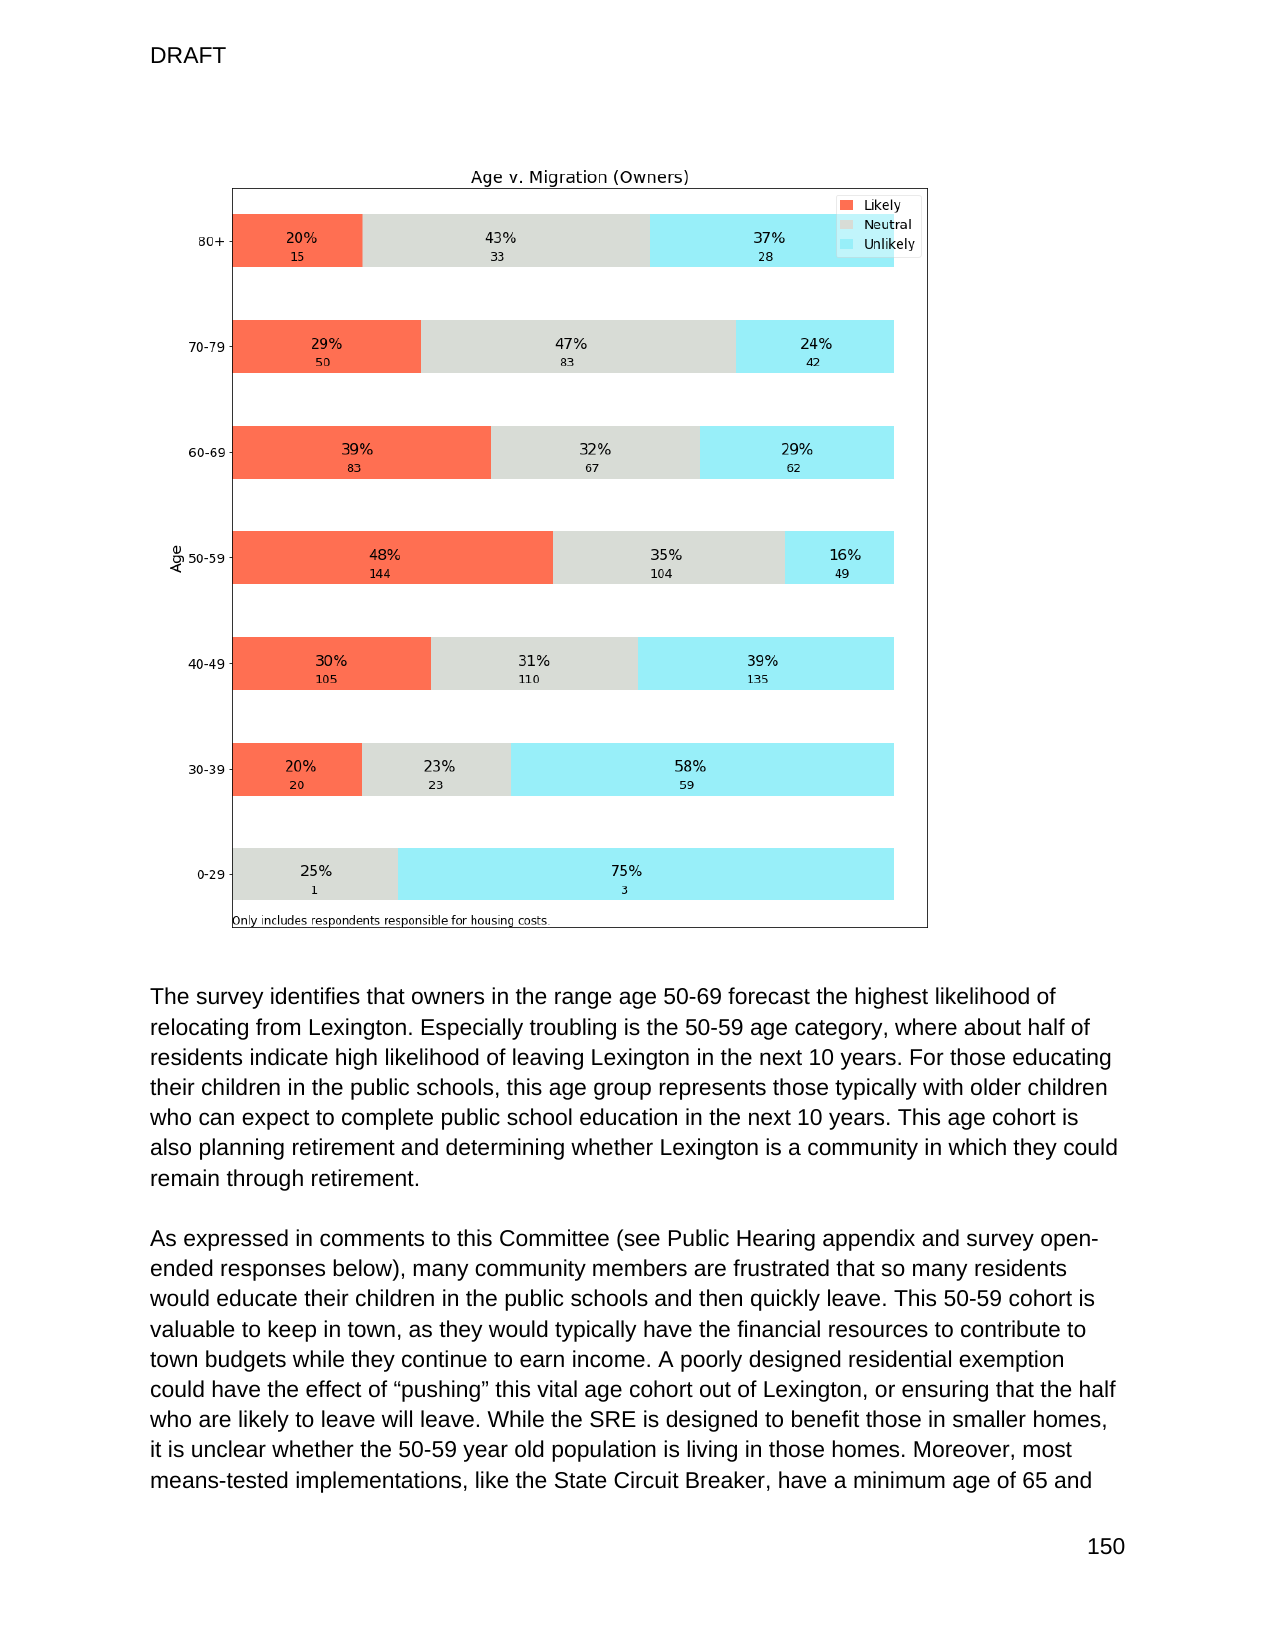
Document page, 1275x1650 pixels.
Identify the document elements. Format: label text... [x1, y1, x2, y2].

text The survey identifies that owners in the range age 50-69 forecast the highest likelihood of relocating from Lexington. Especially troubling is the 50-59 age category, where about half of residents indicate high likelihood of leaving Lexington in the next 10 years. For those educating their children in the public schools, this age group represents those typically with older children who can expect to complete public school education in the next 10 years. This age cohort is also planning retirement and determining whether Lexington is a community in which they could remain through retirement. [150, 983, 1125, 1191]
picture [150, 150, 950, 950]
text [150, 1225, 1125, 1493]
